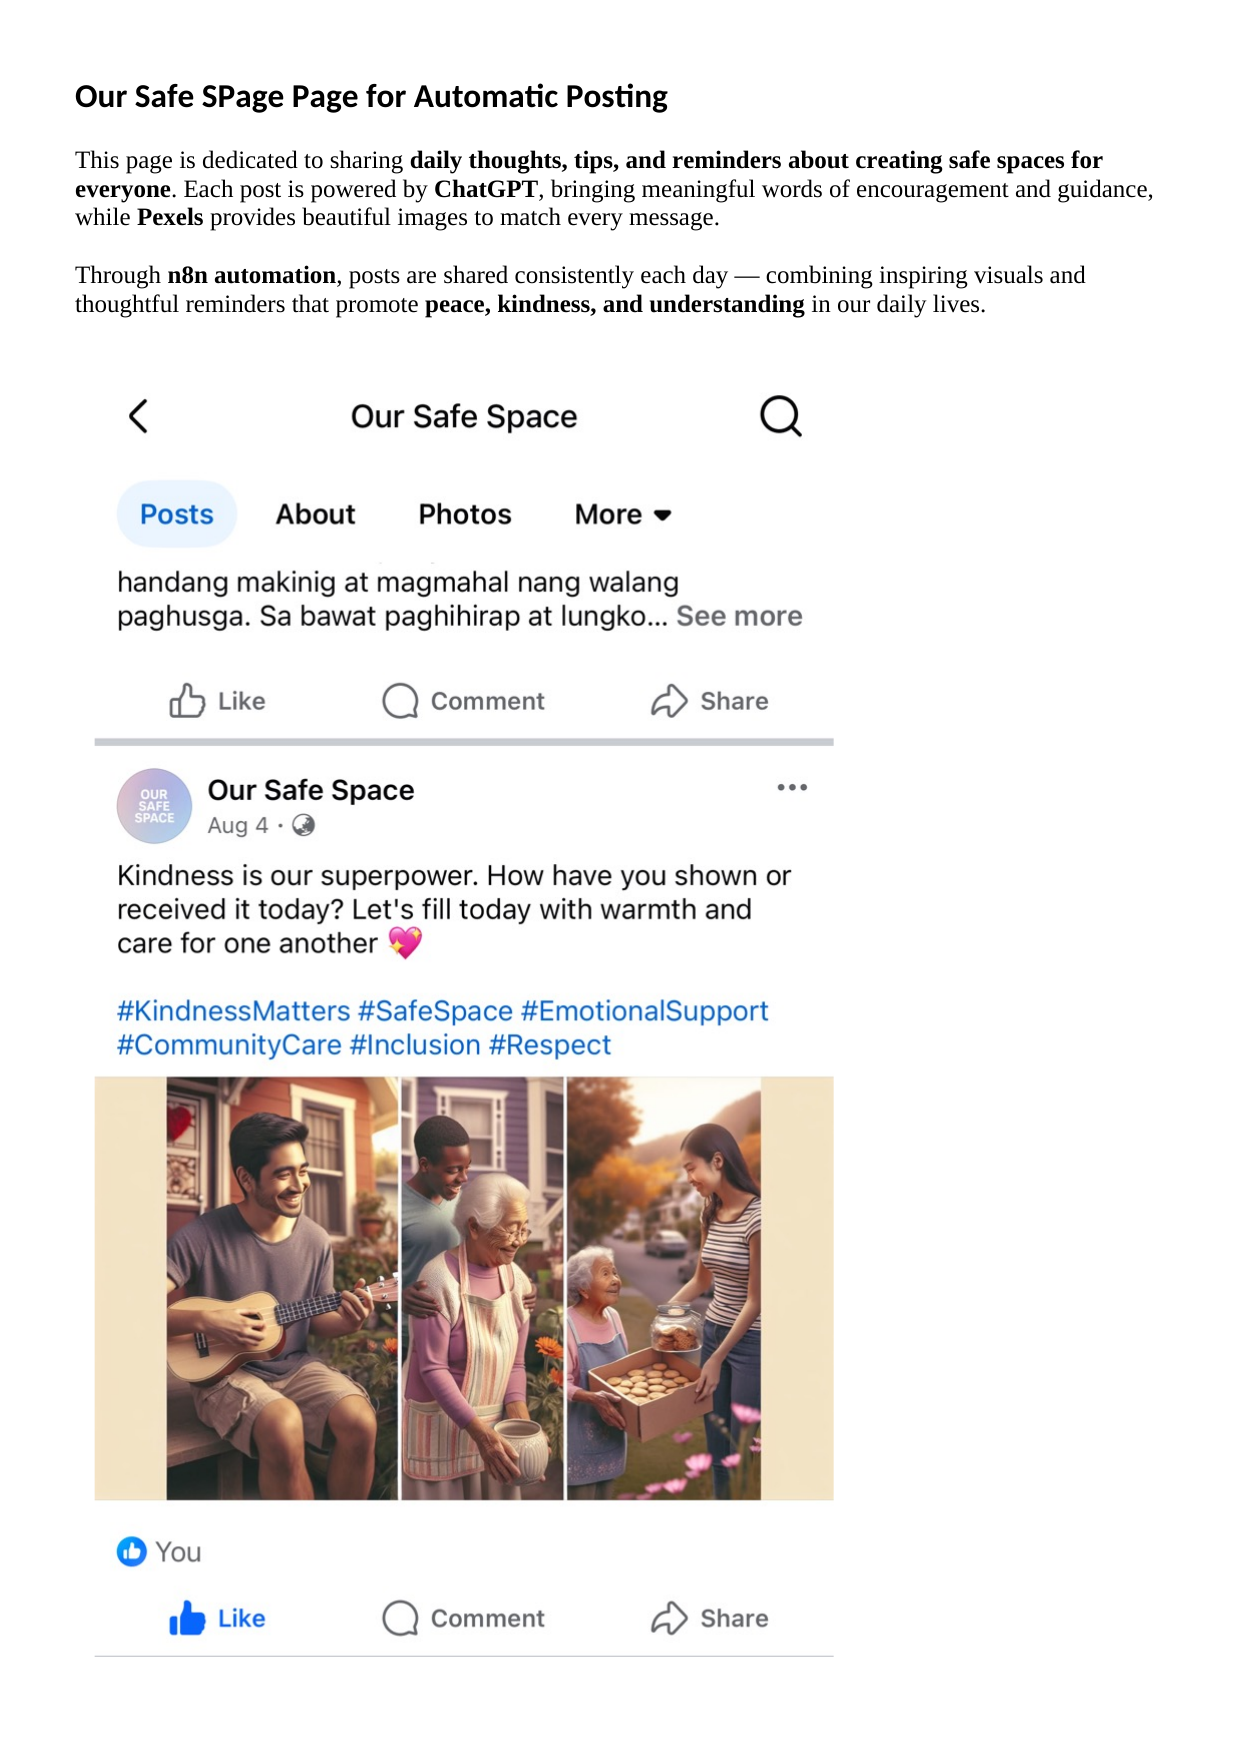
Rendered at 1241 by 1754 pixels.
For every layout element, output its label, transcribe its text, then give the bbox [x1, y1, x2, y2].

text Our Safe SPage Page for Automatic Posting [75, 75, 1165, 116]
picture [94, 347, 834, 1657]
text Through n8n automation, posts are shared consistently each day — combining inspiring visuals and thoughtful reminders that promote peace, kindness, and understanding in our daily lives. [75, 260, 1165, 318]
text This page is dedicated to sharing daily thoughts, tips, and reminders about creating safe spaces for everyone. Each post is powered by ChatGPT, bringing meaningful words of encouragement and guidance, while Pexels provides beautiful images to match every message. [75, 145, 1165, 231]
